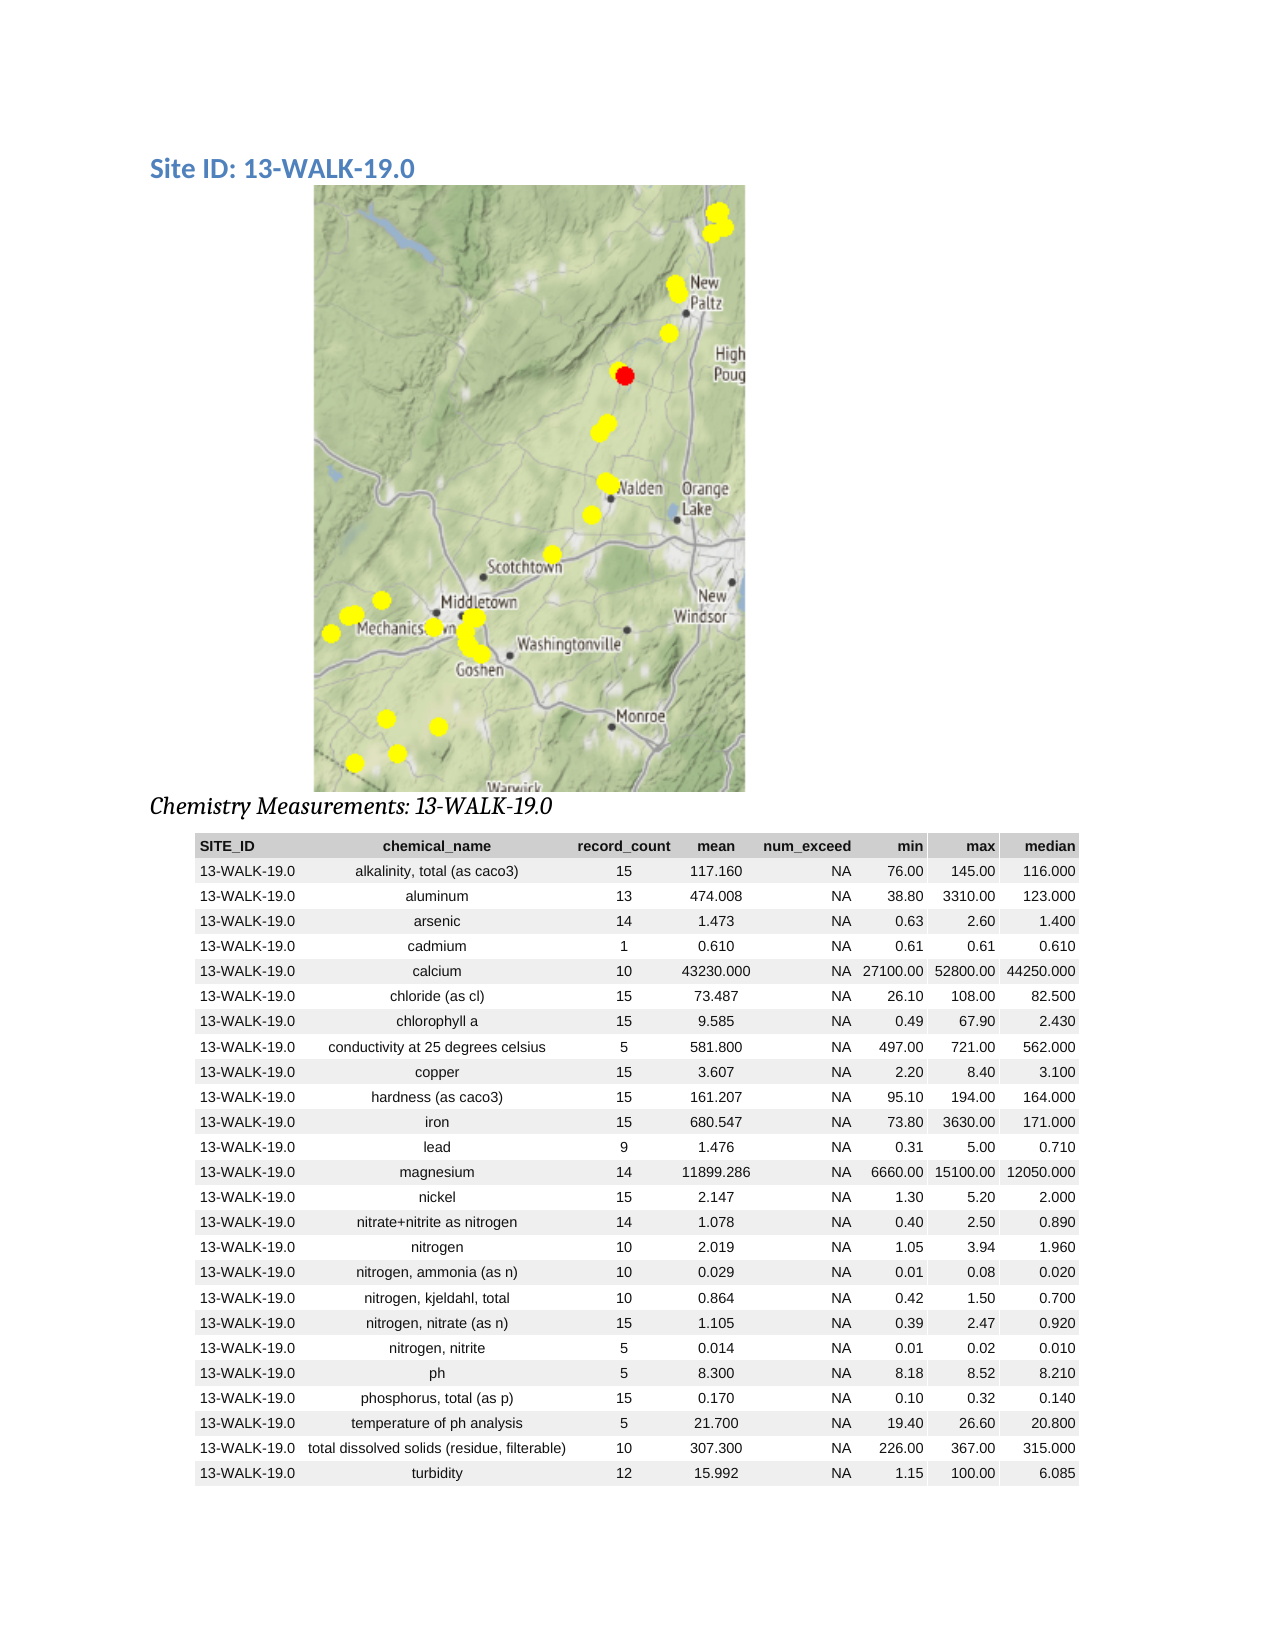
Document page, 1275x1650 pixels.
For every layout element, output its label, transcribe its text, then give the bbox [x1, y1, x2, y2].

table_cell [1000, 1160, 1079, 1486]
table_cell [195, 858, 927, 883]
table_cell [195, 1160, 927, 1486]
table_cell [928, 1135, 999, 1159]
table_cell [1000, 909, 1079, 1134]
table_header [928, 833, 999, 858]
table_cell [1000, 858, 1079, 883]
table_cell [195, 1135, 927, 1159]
text Chemistry Measurements: 13-WALK-19.0 [150, 792, 1125, 821]
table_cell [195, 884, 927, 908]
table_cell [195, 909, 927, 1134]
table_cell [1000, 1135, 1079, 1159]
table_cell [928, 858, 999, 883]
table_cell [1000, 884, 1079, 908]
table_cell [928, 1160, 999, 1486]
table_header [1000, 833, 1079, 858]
picture [150, 185, 908, 792]
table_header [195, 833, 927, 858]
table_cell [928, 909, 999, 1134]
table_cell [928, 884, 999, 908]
